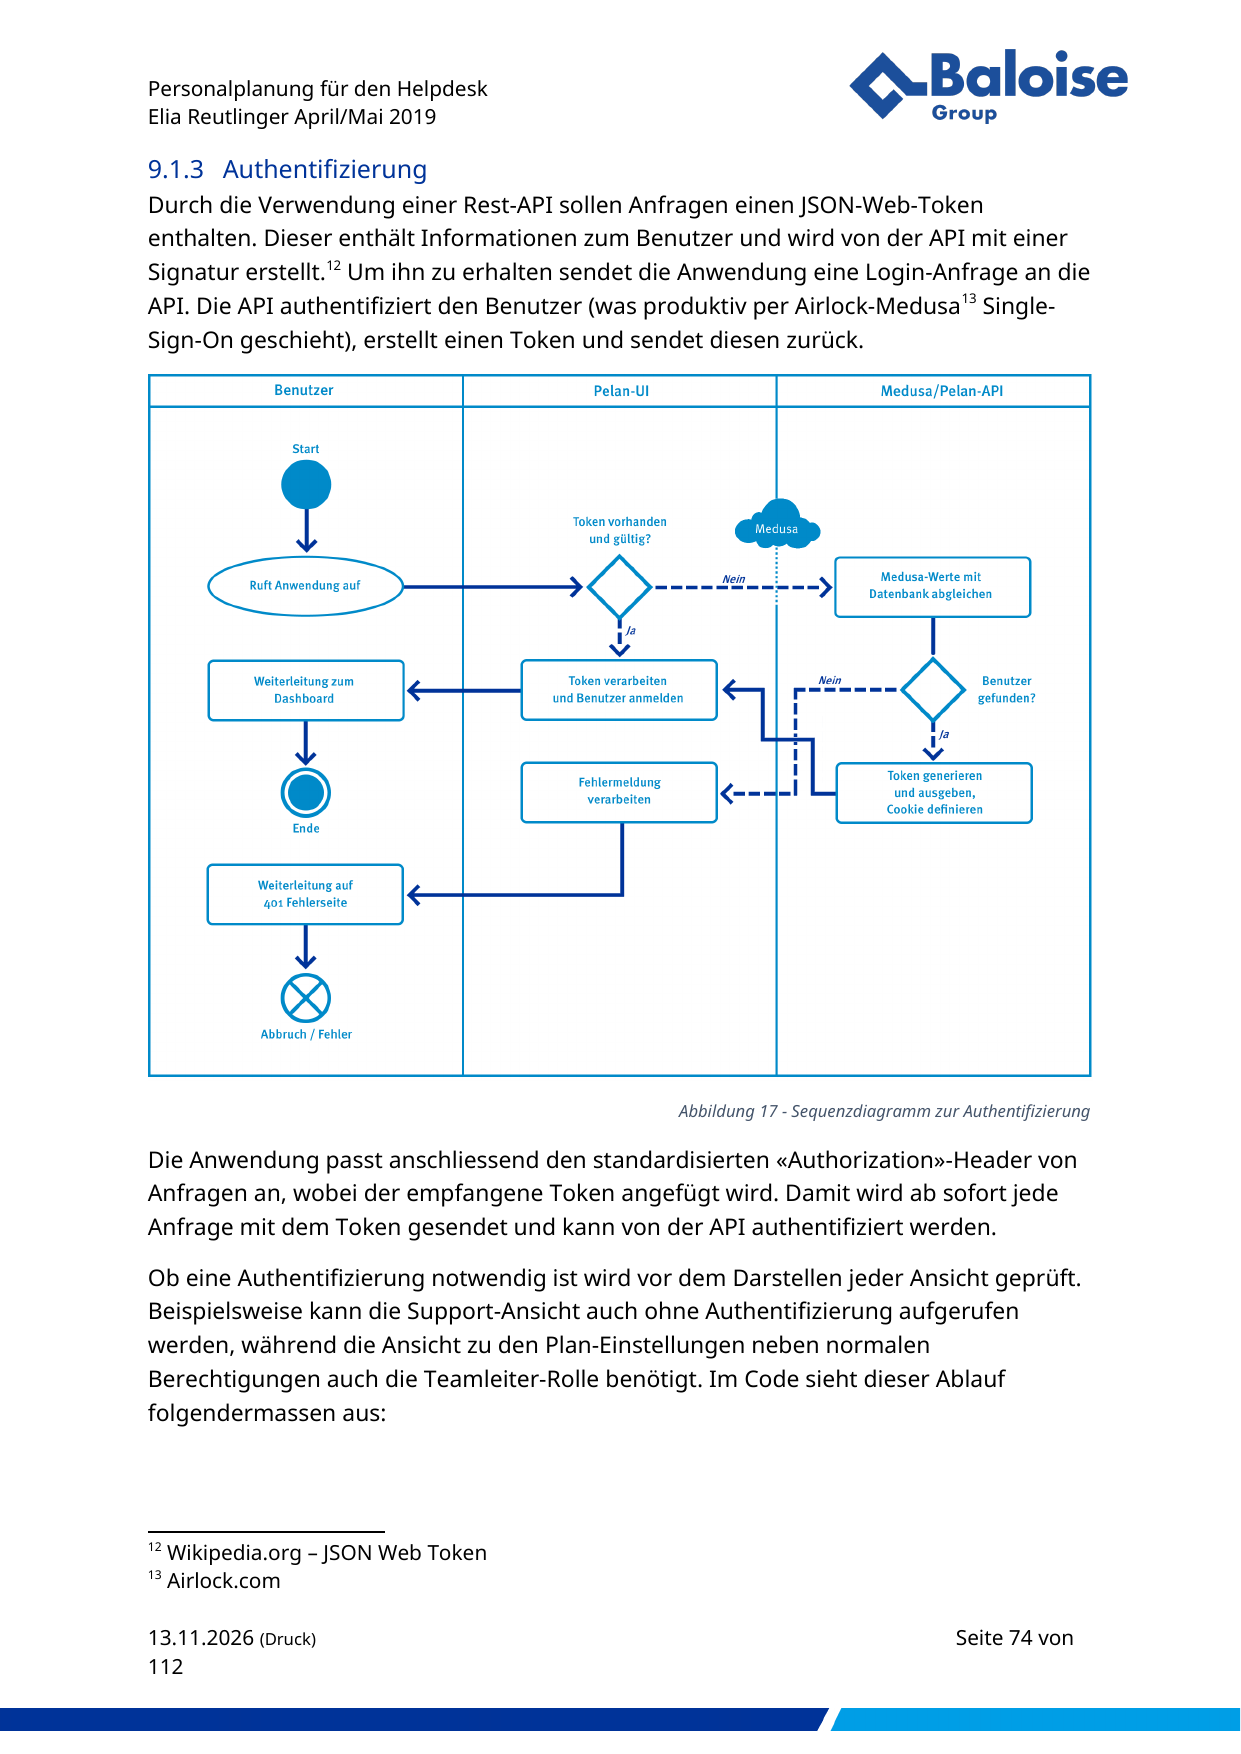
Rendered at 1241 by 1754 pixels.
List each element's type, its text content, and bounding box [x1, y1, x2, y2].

picture [465, 377, 775, 405]
text Durch die Verwendung einer Rest-API sollen Anfragen einen JSON-Web-Token enthalten. Dieser enthält Informationen zum Benutzer und wird von der API mit einer Signatur erstellt. Um ihn zu erhalten sendet die Anwendung eine Login-Anfrage an die API. Die API authentifiziert den Benutzer (was produktiv per Airlock-Medusa Single-Sign-On geschieht), erstellt einen Token und sendet diesen zurück. [148, 188, 1093, 355]
text Abbildung 17 - Sequenzdiagramm zur Authentifizierung [148, 1100, 1093, 1123]
picture [849, 49, 1128, 124]
text Ob eine Authentifizierung notwendig ist wird vor dem Darstellen jeder Ansicht geprüft. Beispielsweise kann die Support-Ansicht auch ohne Authentifizierung aufgerufen werden, während die Ansicht zu den Plan-Einstellungen neben normalen Berechtigungen auch die Teamleiter-Rolle benötigt. Im Code sieht dieser Ablauf folgendermassen aus: [148, 1262, 1093, 1428]
picture [0, 1708, 1241, 1733]
subtitle Authentifizierung [148, 152, 1093, 186]
picture [151, 377, 461, 405]
text Die Anwendung passt anschliessend den standardisierten «Authorization»-Header von Anfragen an, wobei der empfangene Token angefügt wird. Damit wird ab sofort jede Anfrage mit dem Token gesendet und kann von der API authentifiziert werden. [148, 1144, 1093, 1242]
picture [147, 373, 1093, 1081]
picture [151, 409, 1088, 1074]
picture [778, 377, 1088, 405]
